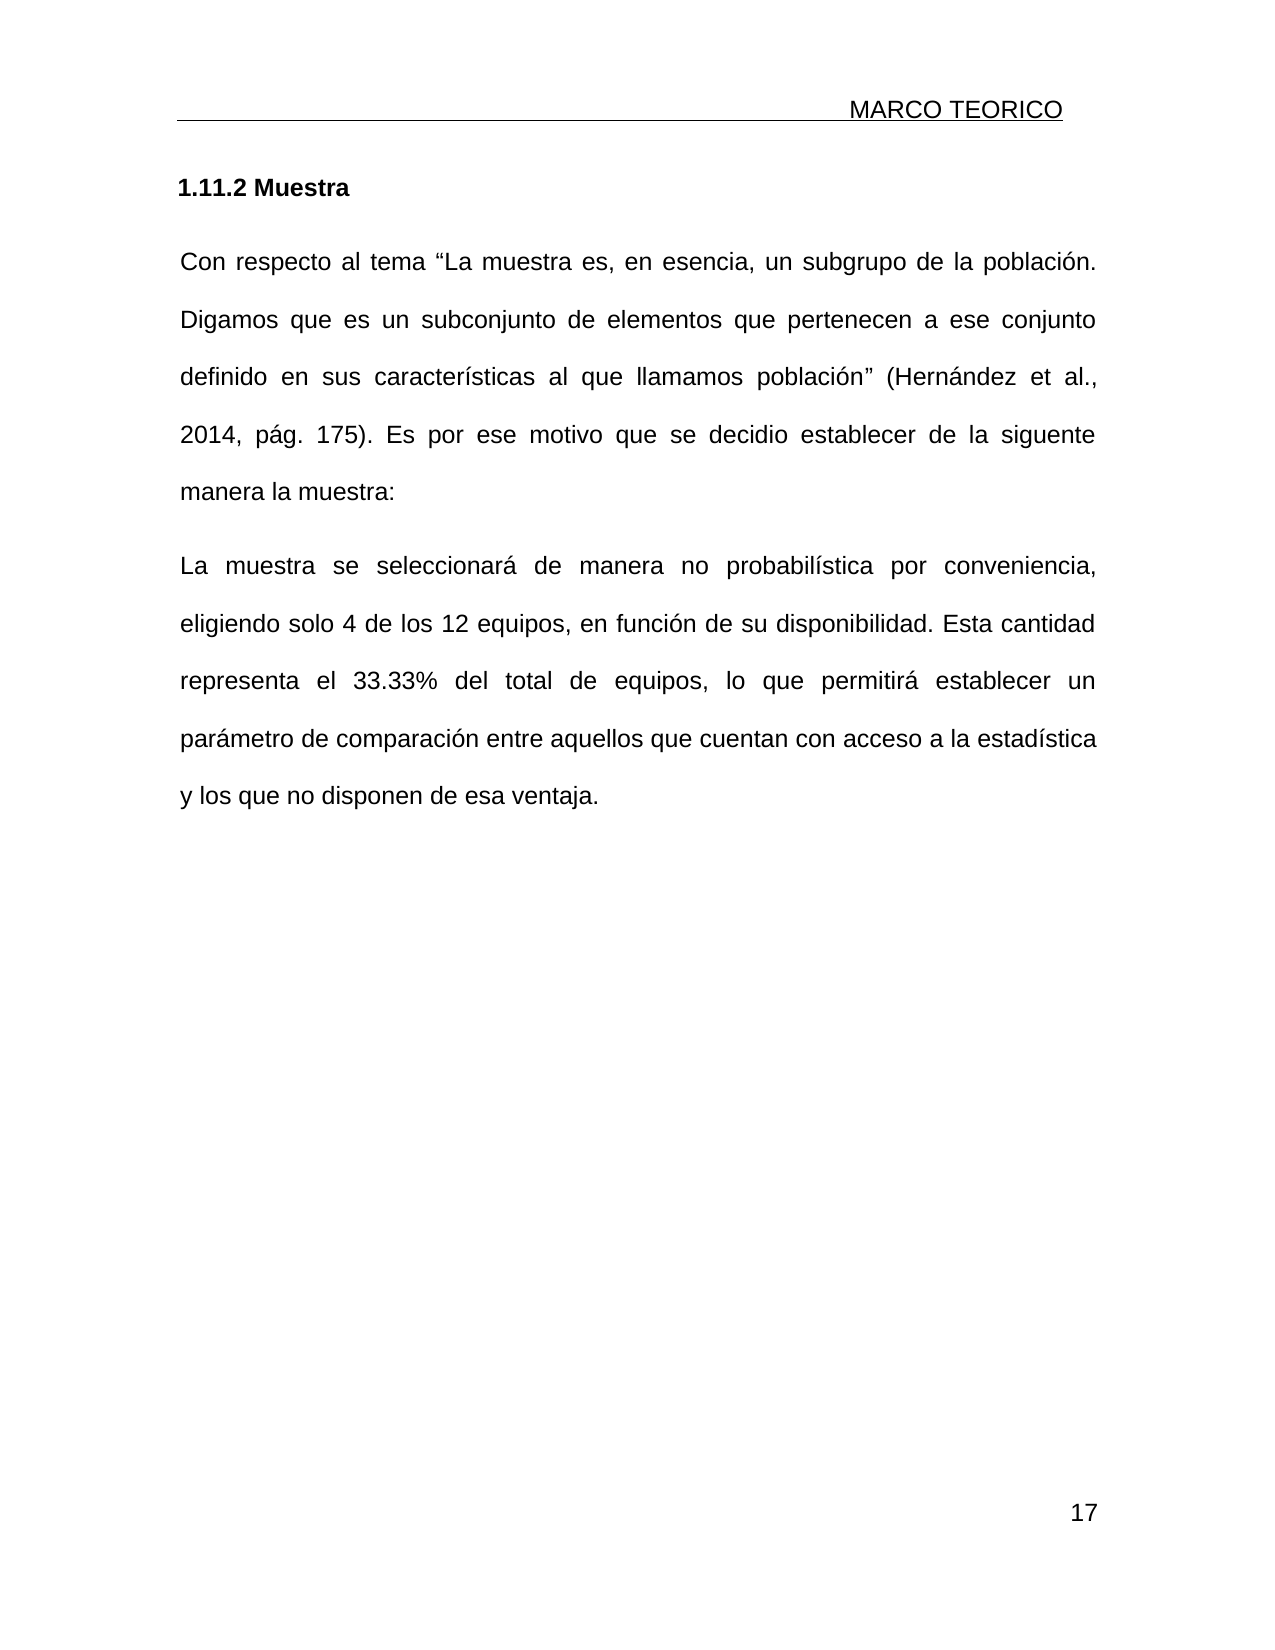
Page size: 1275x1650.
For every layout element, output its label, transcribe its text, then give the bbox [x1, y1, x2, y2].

text Con respecto al tema “La muestra es, en esencia, un subgrupo de la población. Digamos que es un subconjunto de elementos que pertenecen a ese conjunto definido en sus características al que llamamos población” (Hernández et al., 2014, pág. 175). Es por ese motivo que se decidio establecer de la siguente manera la muestra: [180, 247, 1098, 305]
text Con respecto al tema “La muestra es, en esencia, un subgrupo de la población. Digamos que es un subconjunto de elementos que pertenecen a ese conjunto definido en sus características al que llamamos población” (Hernández et al., 2014, pág. 175). Es por ese motivo que se decidio establecer de la siguente manera la muestra: [180, 333, 1098, 506]
subtitle Muestra [177, 173, 1098, 202]
text La muestra se seleccionará de manera no probabilística por conveniencia, eligiendo solo 4 de los 12 equipos, en función de su disponibilidad. Esta cantidad representa el 33.33% del total de equipos, lo que permitirá establecer un parámetro de comparación entre aquellos que cuentan con acceso a la estadística y los que no disponen de esa ventaja. [180, 551, 1098, 810]
